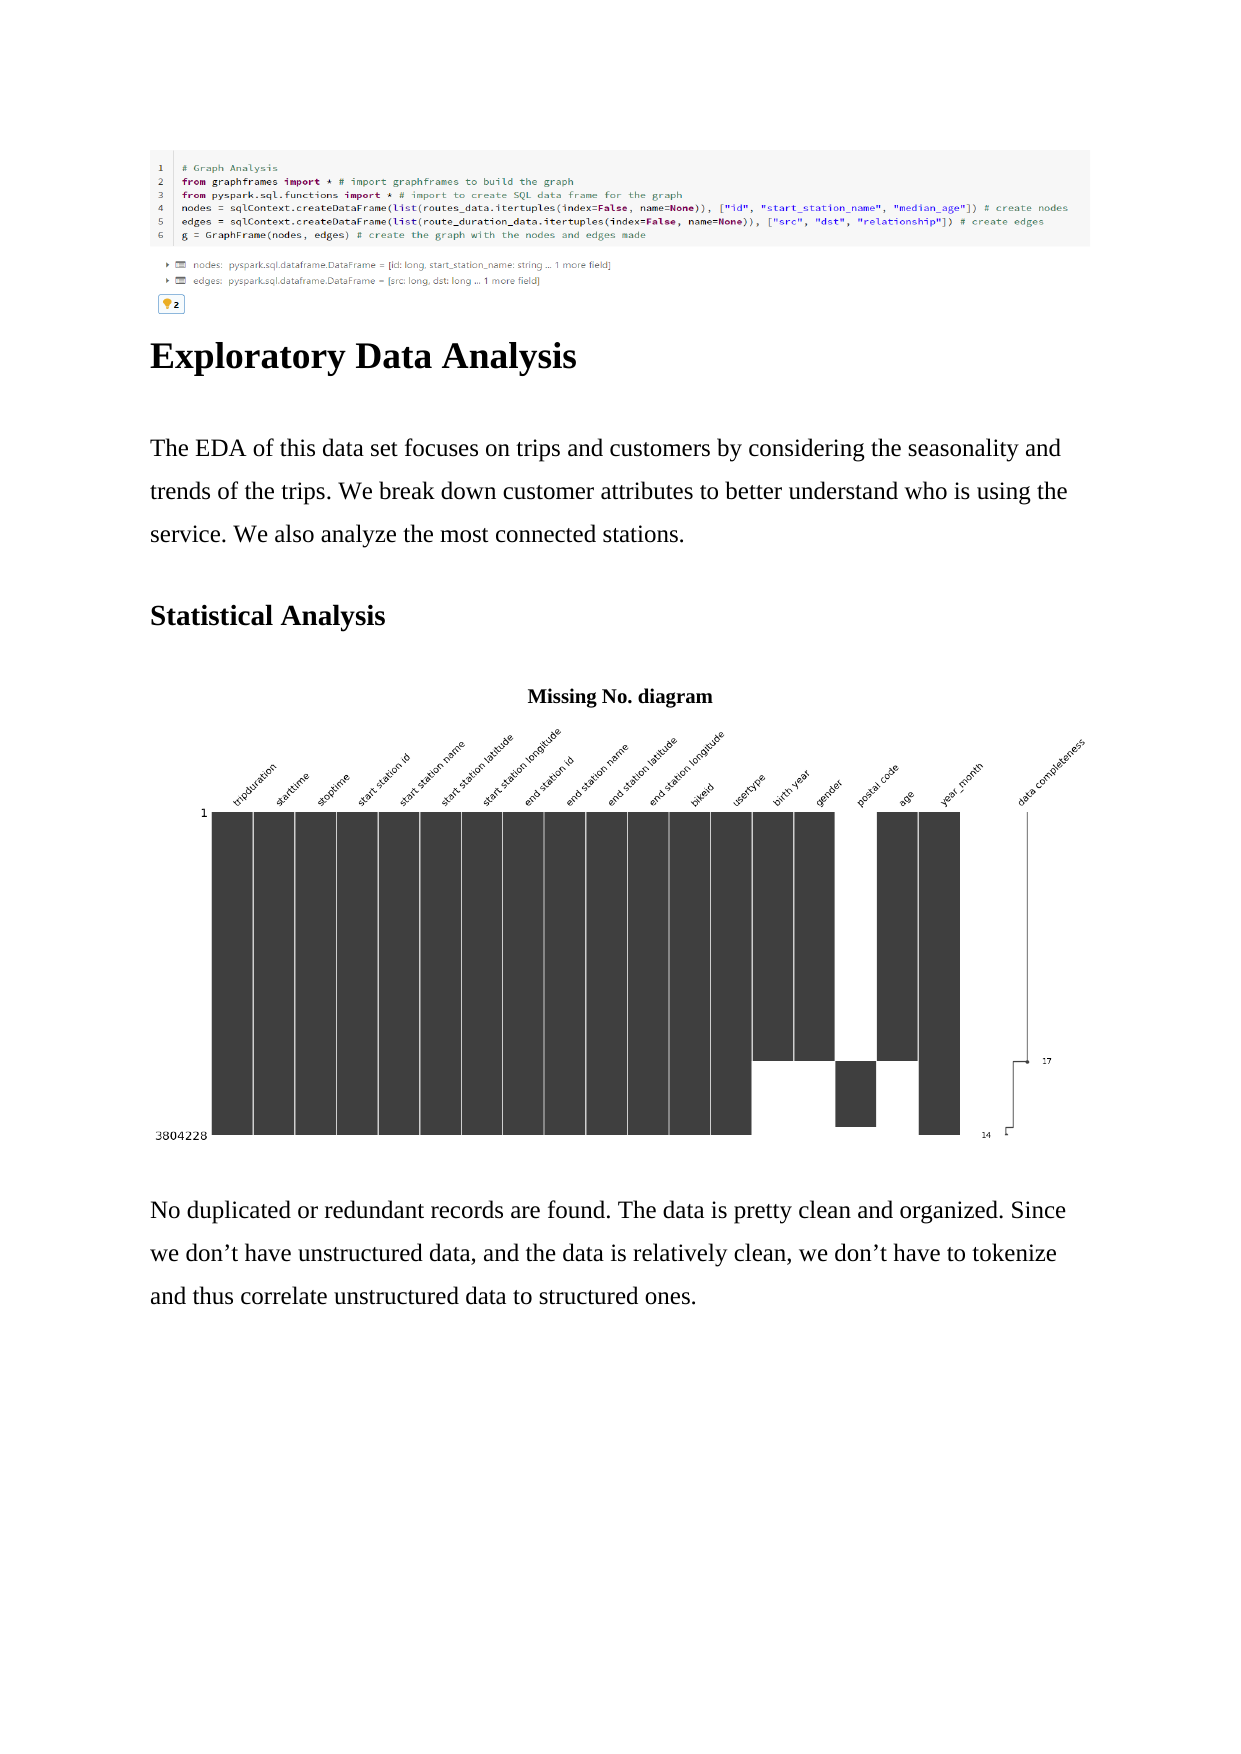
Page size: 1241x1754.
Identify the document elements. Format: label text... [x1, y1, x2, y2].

picture [150, 150, 1091, 319]
text No duplicated or redundant records are found. The data is pretty clean and organized. Since we don’t have unstructured data, and the data is relatively clean, we don’t have to tokenize and thus correlate unstructured data to structured ones. [150, 1195, 1090, 1310]
text The EDA of this data set focuses on trips and customers by considering the seasonality and trends of the trips. We break down customer attributes to better understand who is using the service. We also analyze the most connected stations. [150, 433, 1090, 548]
subtitle Exploratory Data Analysis [150, 333, 1090, 376]
subtitle Statistical Analysis [150, 598, 1090, 632]
text Missing No. diagram [150, 684, 1090, 722]
picture [150, 722, 1091, 1146]
